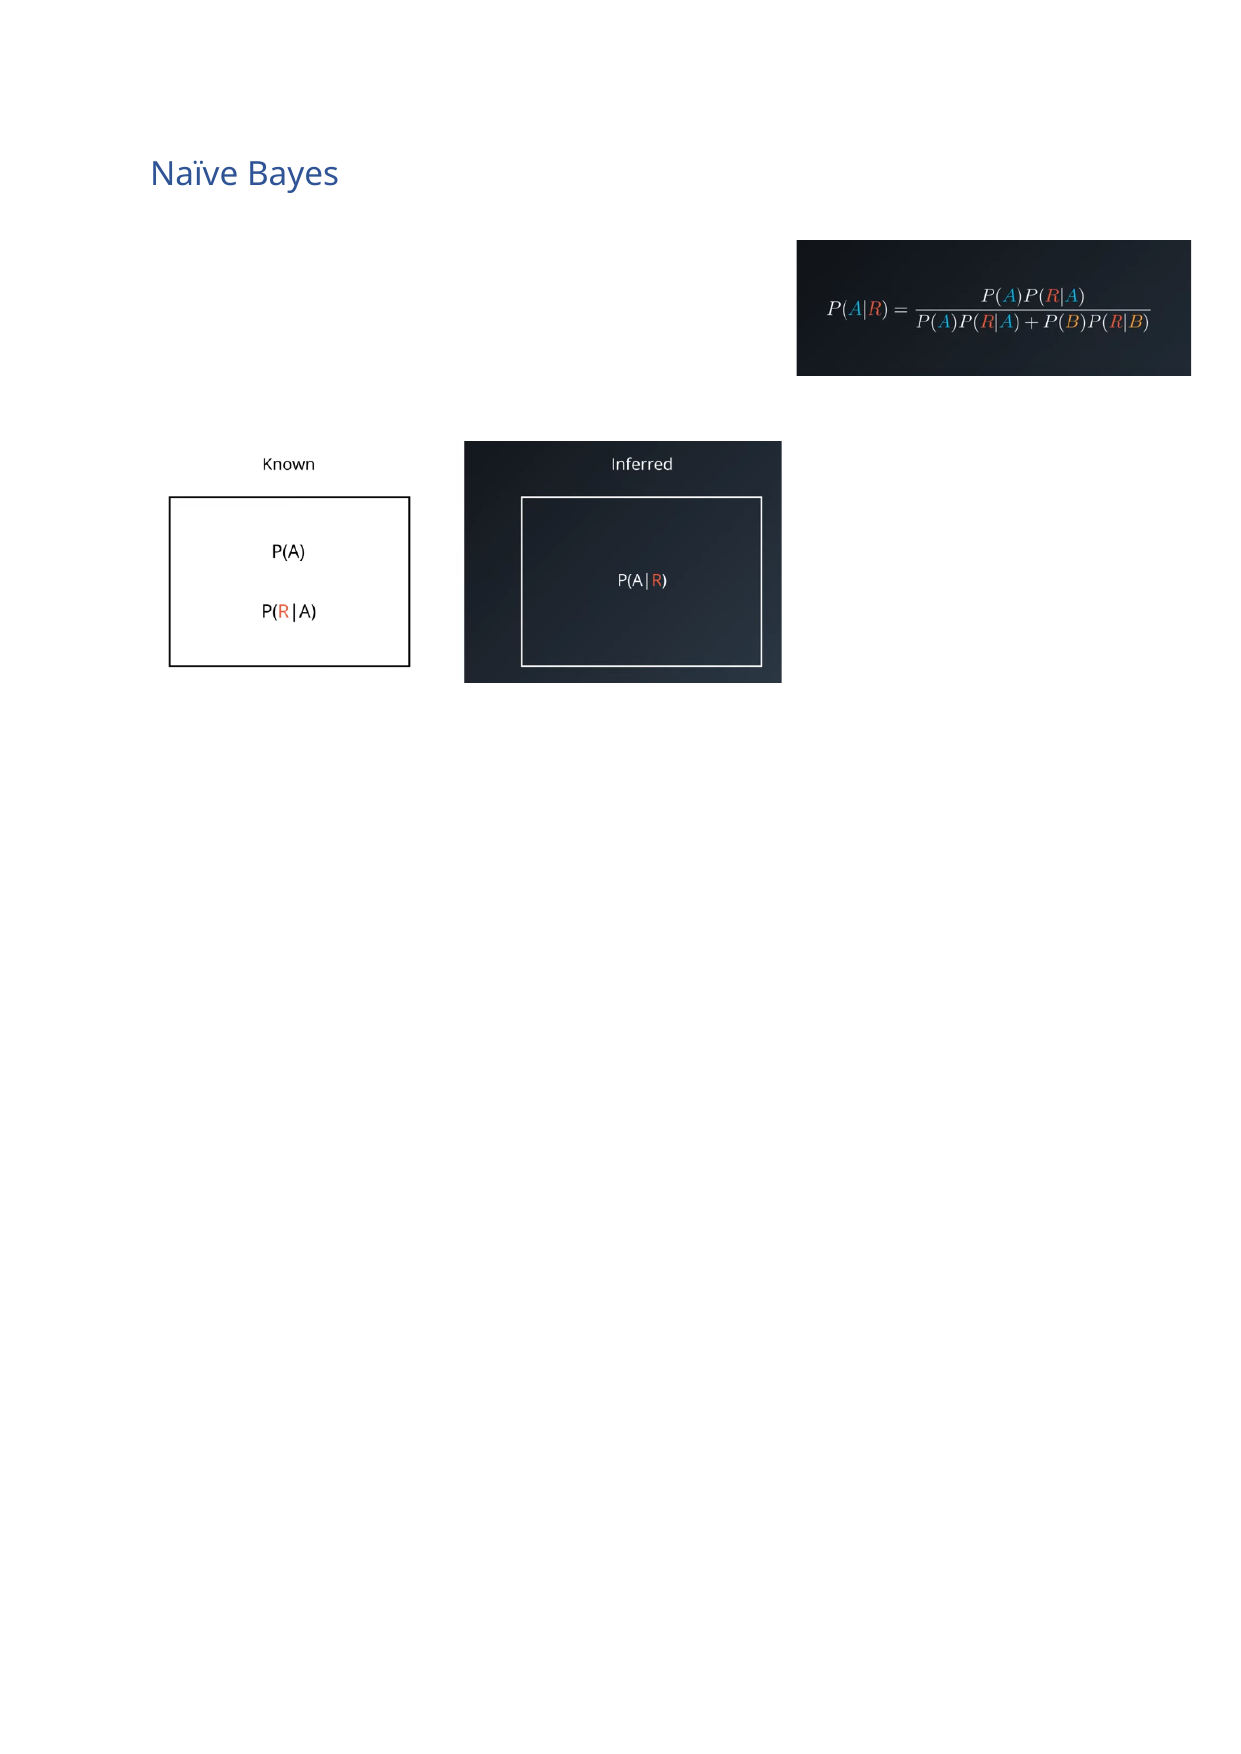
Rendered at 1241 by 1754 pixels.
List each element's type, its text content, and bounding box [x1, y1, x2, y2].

picture [796, 240, 1192, 376]
picture [150, 441, 782, 683]
subtitle Naïve Bayes [150, 150, 1090, 195]
